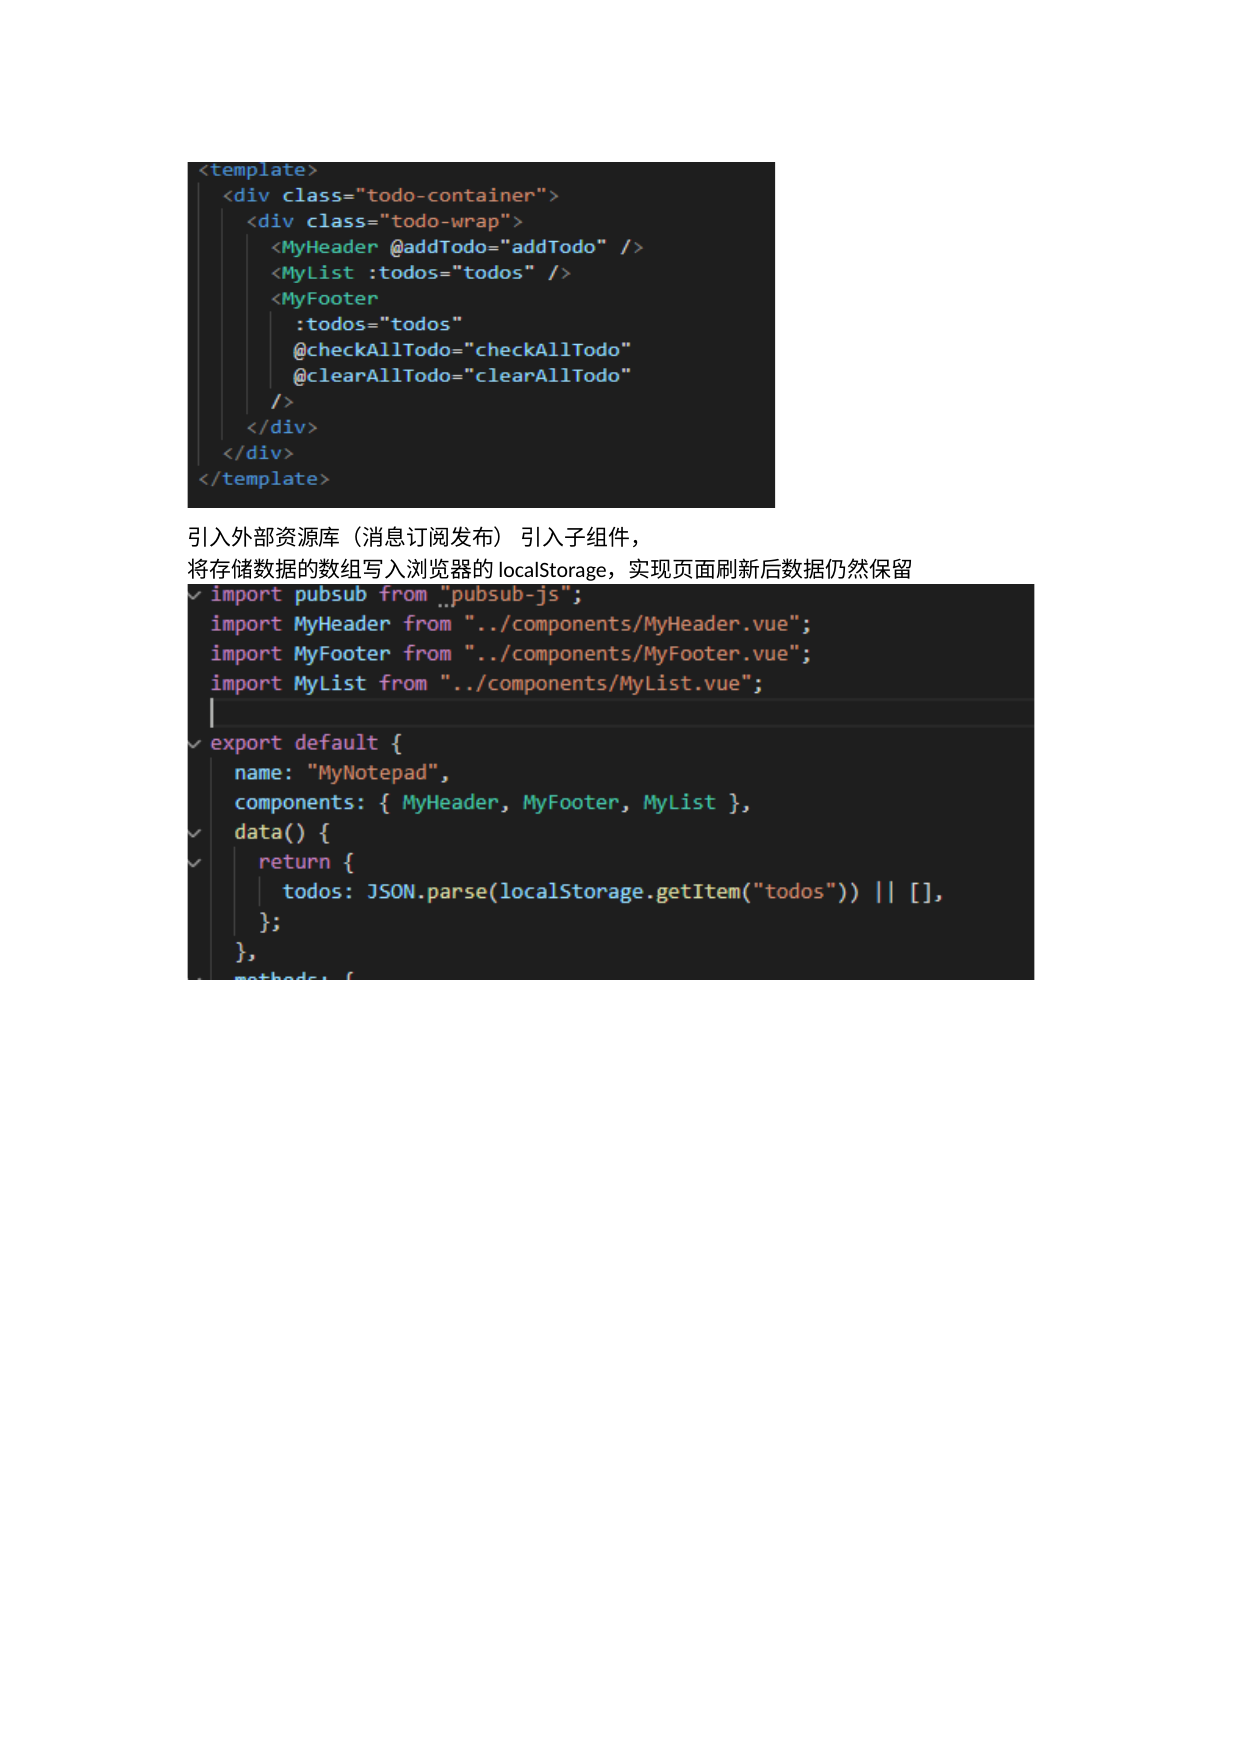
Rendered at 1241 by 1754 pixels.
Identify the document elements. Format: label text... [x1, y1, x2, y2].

text 将存储数据的数组写入浏览器的localStorage，实现页面刷新后数据仍然保留 [187, 552, 1053, 584]
picture [187, 162, 775, 508]
picture [187, 584, 1035, 980]
text 引入外部资源库（消息订阅发布） 引入子组件， [187, 519, 1053, 552]
